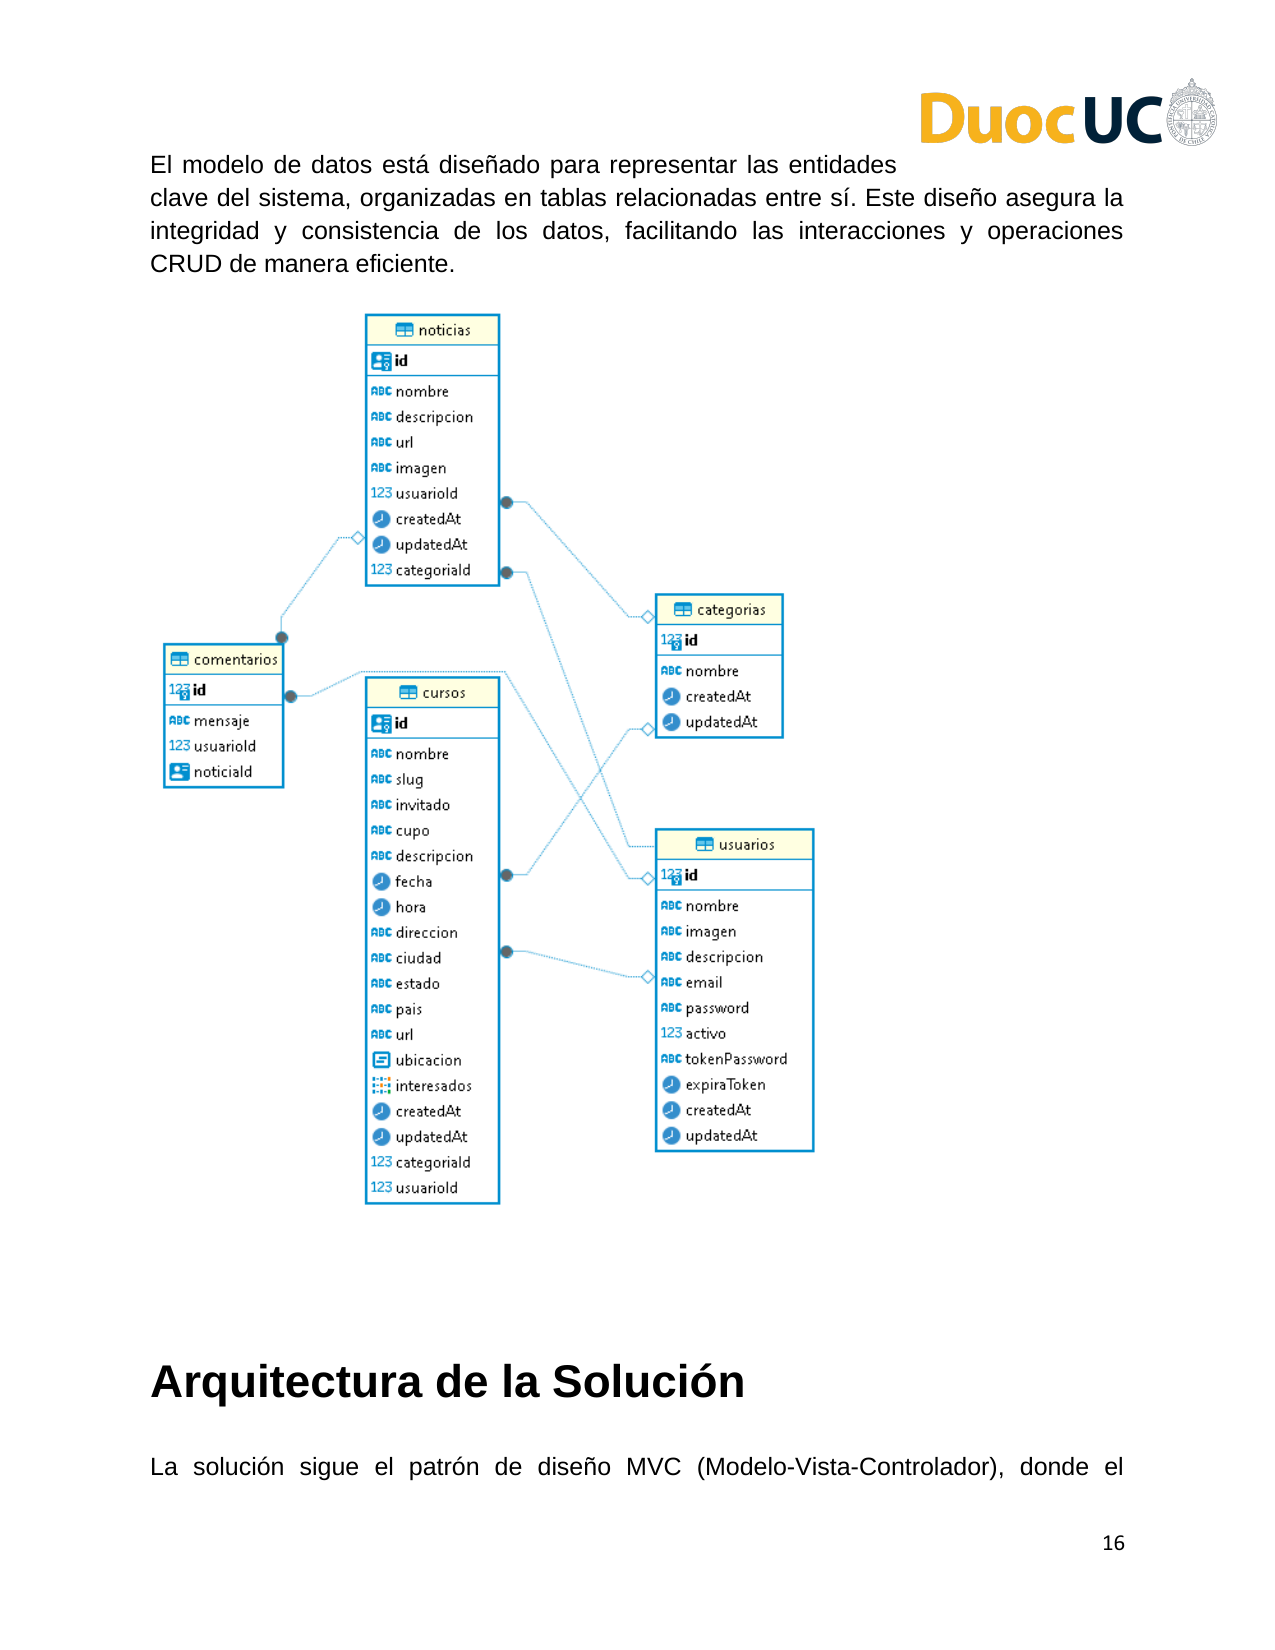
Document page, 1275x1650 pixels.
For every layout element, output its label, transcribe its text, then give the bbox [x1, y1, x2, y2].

subtitle Arquitectura de la Solución [150, 1354, 1125, 1407]
picture [150, 298, 855, 1221]
text El modelo de datos está diseñado para representar las entidades clave del sistema, organizadas en tablas relacionadas entre sí. Este diseño asegura la integridad y consistencia de los datos, facilitando las interacciones y operaciones CRUD de manera eficiente. [150, 150, 1125, 278]
picture [917, 75, 1220, 150]
